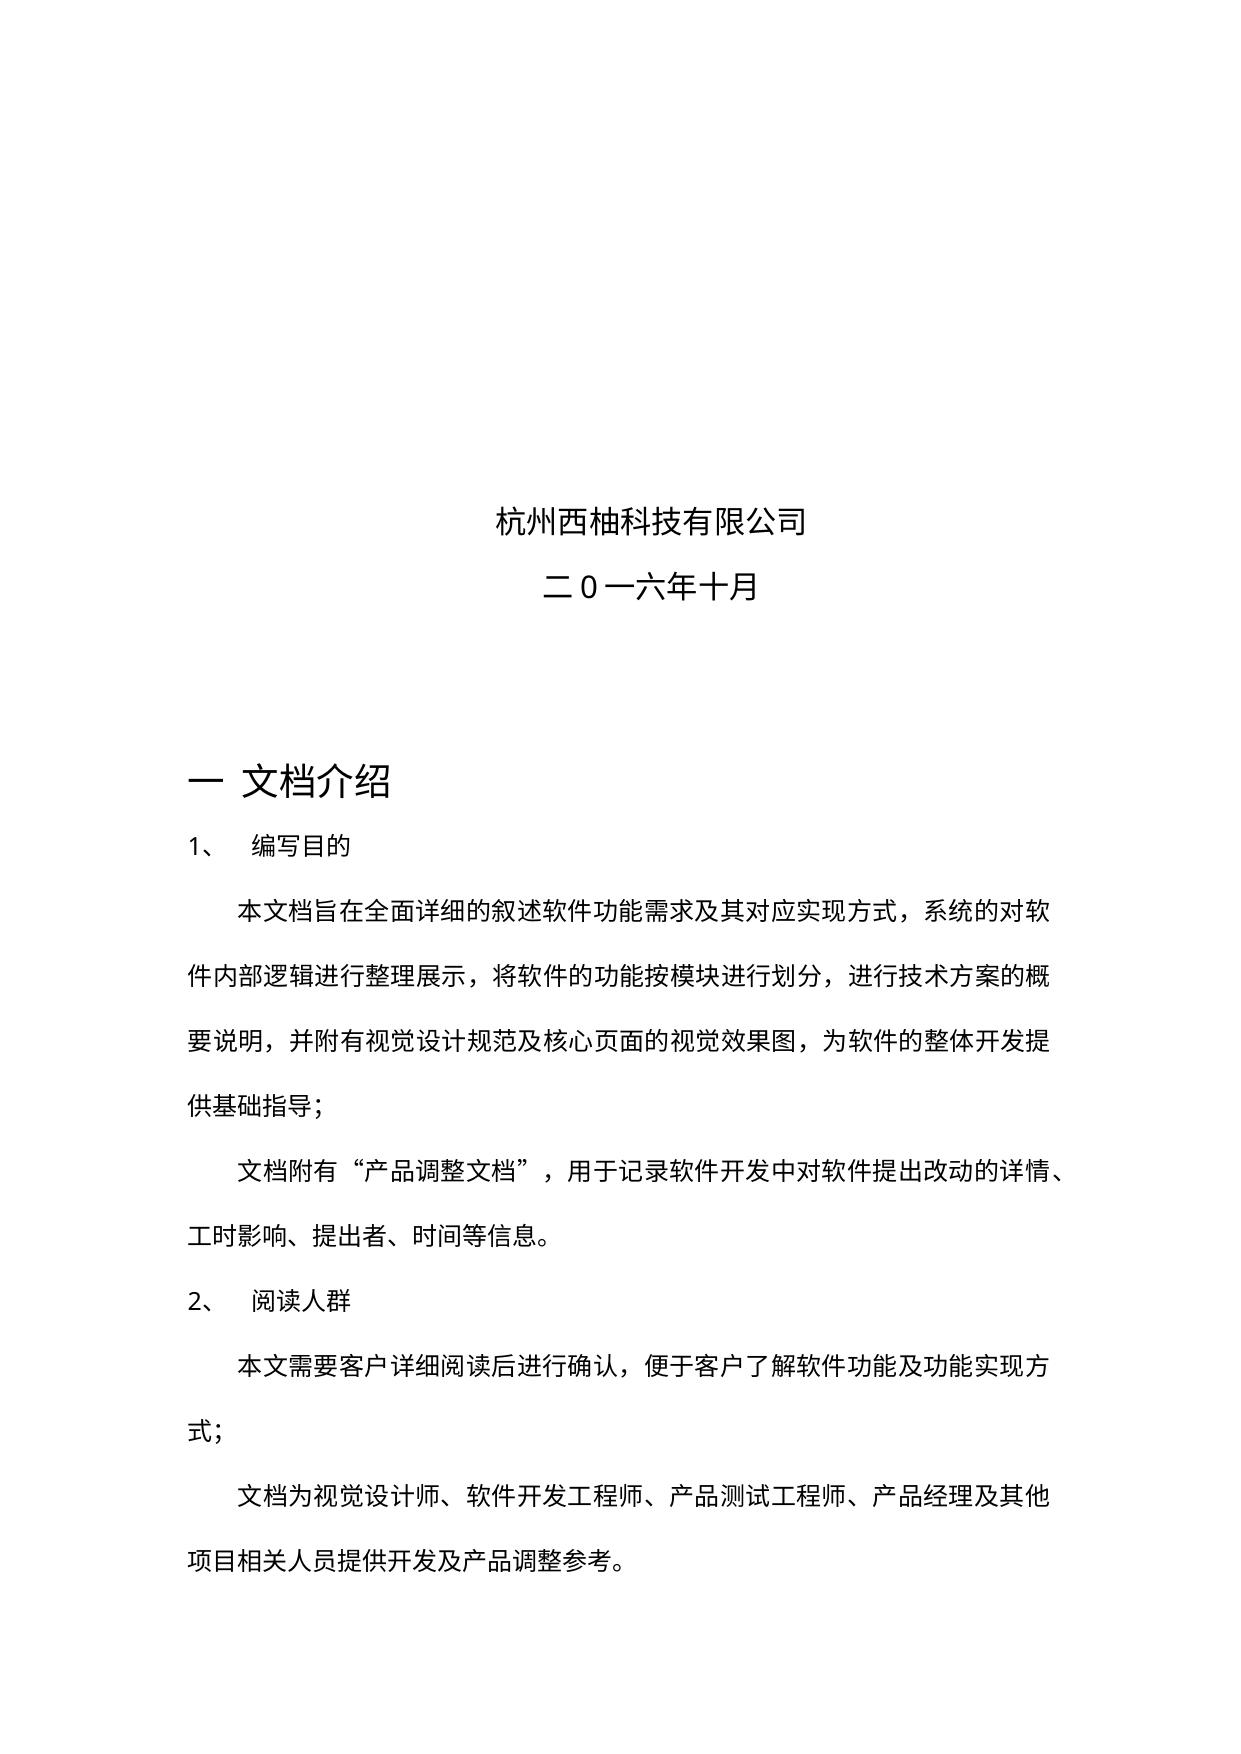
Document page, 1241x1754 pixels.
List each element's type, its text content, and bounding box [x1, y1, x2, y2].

text 文档附有“产品调整文档”，用于记录软件开发中对软件提出改动的详情、工时影响、提出者、时间等信息。 [187, 1137, 1053, 1267]
text 本文需要客户详细阅读后进行确认，便于客户了解软件功能及功能实现方式； [187, 1332, 1053, 1462]
text 本文档旨在全面详细的叙述软件功能需求及其对应实现方式，系统的对软件内部逻辑进行整理展示，将软件的功能按模块进行划分，进行技术方案的概要说明，并附有视觉设计规范及核心页面的视觉效果图，为软件的整体开发提供基础指导； [187, 877, 1053, 1137]
text 二0一六年十月 [187, 552, 1053, 617]
text 文档为视觉设计师、软件开发工程师、产品测试工程师、产品经理及其他项目相关人员提供开发及产品调整参考。 [187, 1462, 1053, 1592]
text 杭州西柚科技有限公司 [187, 487, 1053, 552]
list 阅读人群 [187, 1267, 1053, 1332]
text 一 文档介绍 [187, 747, 1053, 812]
list 编写目的 [187, 812, 1053, 877]
